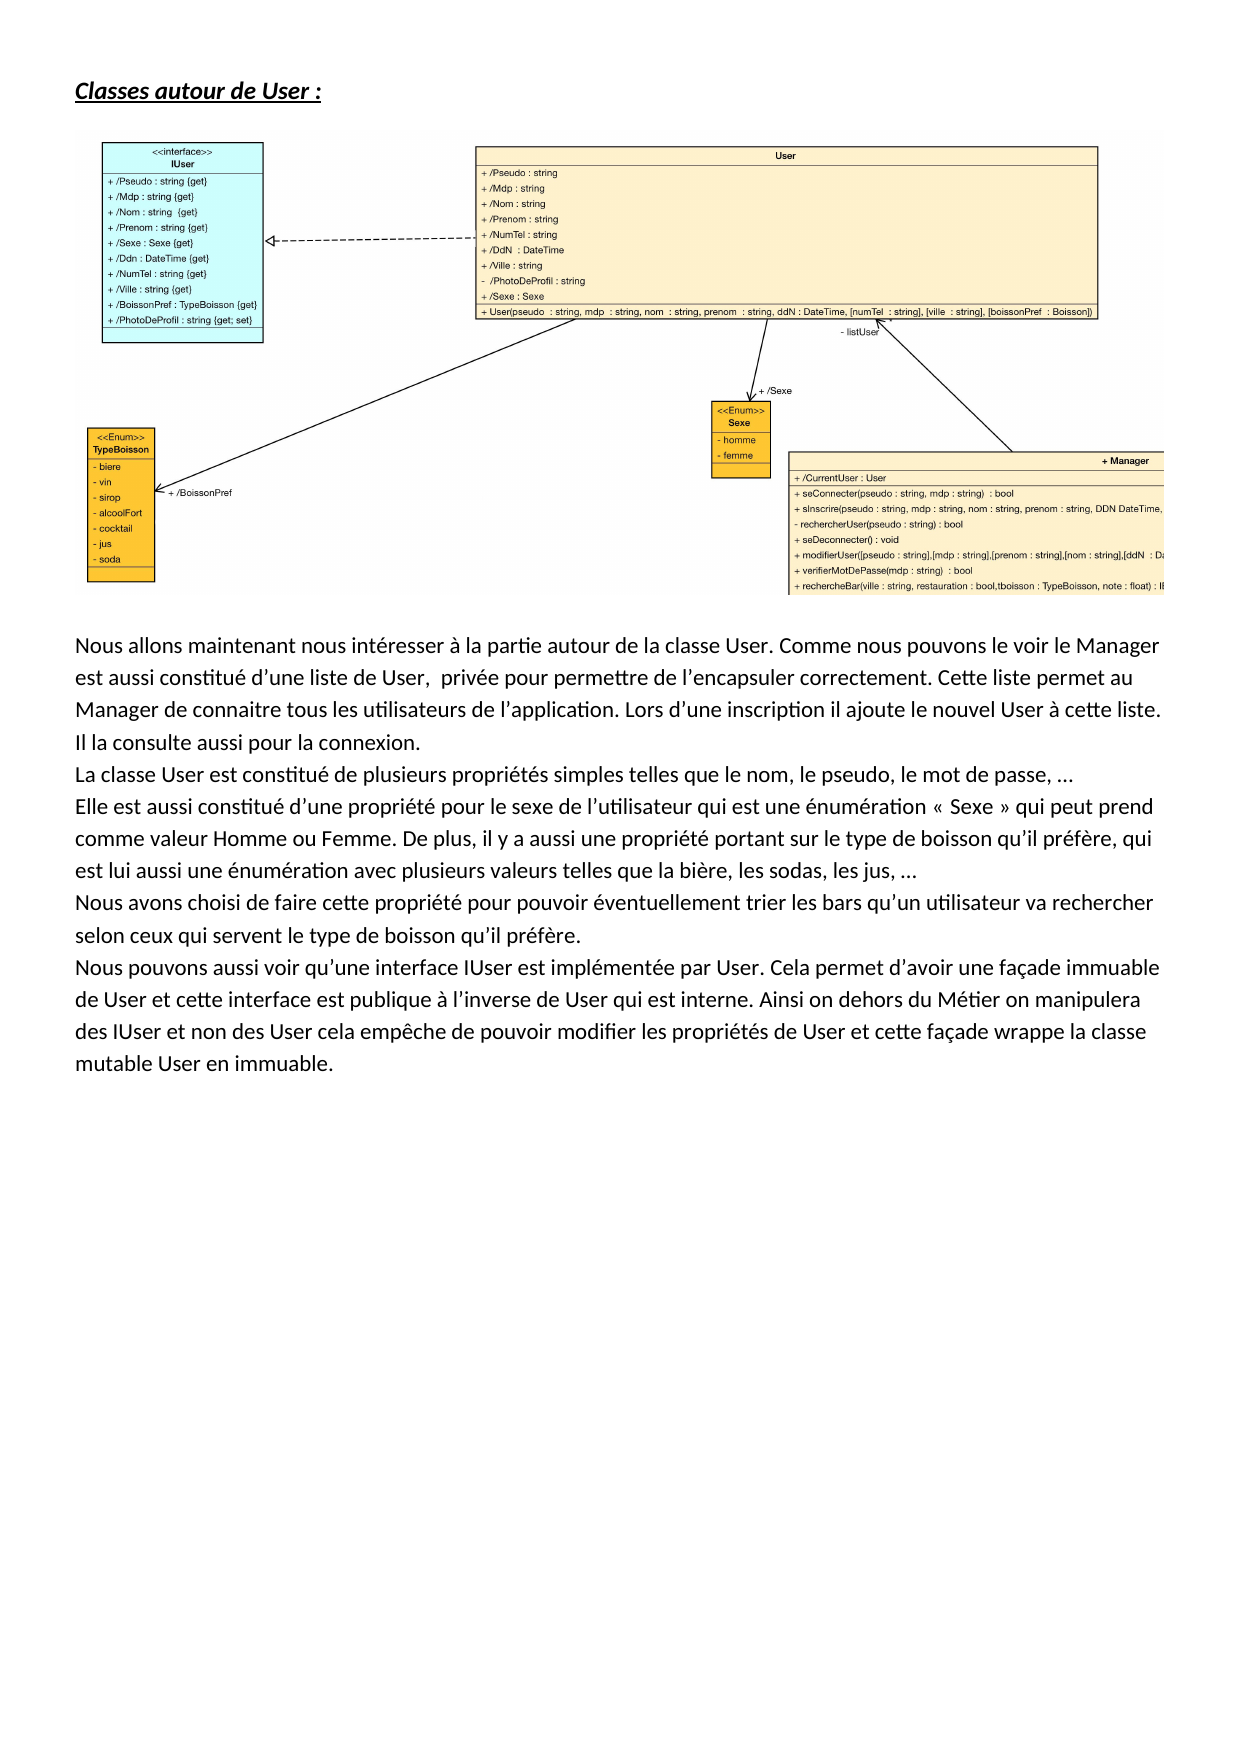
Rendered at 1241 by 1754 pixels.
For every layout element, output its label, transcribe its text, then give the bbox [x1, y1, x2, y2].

picture [75, 130, 1164, 595]
text Nous avons choisi de faire cette propriété pour pouvoir éventuellement trier les bars qu’un utilisateur va rechercher selon ceux qui servent le type de boisson qu’il préfère. [75, 888, 1165, 949]
text Nous allons maintenant nous intéresser à la partie autour de la classe User. Comme nous pouvons le voir le Manager est aussi constitué d’une liste de User, privée pour permettre de l’encapsuler correctement. Cette liste permet au Manager de connaitre tous les utilisateurs de l’application. Lors d’une inscription il ajoute le nouvel User à cette liste. Il la consulte aussi pour la connexion. [75, 631, 1165, 756]
text Nous pouvons aussi voir qu’une interface IUser est implémentée par User. Cela permet d’avoir une façade immuable de User et cette interface est publique à l’inverse de User qui est interne. Ainsi on dehors du Métier on manipulera des IUser et non des User cela empêche de pouvoir modifier les propriétés de User et cette façade wrappe la classe mutable User en immuable. [75, 953, 1165, 1077]
text Elle est aussi constitué d’une propriété pour le sexe de l’utilisateur qui est une énumération « Sexe » qui peut prend comme valeur Homme ou Femme. De plus, il y a aussi une propriété portant sur le type de boisson qu’il préfère, qui est lui aussi une énumération avec plusieurs valeurs telles que la bière, les sodas, les jus, … [75, 792, 1165, 884]
text La classe User est constitué de plusieurs propriétés simples telles que le nom, le pseudo, le mot de passe, … [75, 760, 1165, 788]
text Classes autour de User : [75, 75, 1165, 106]
